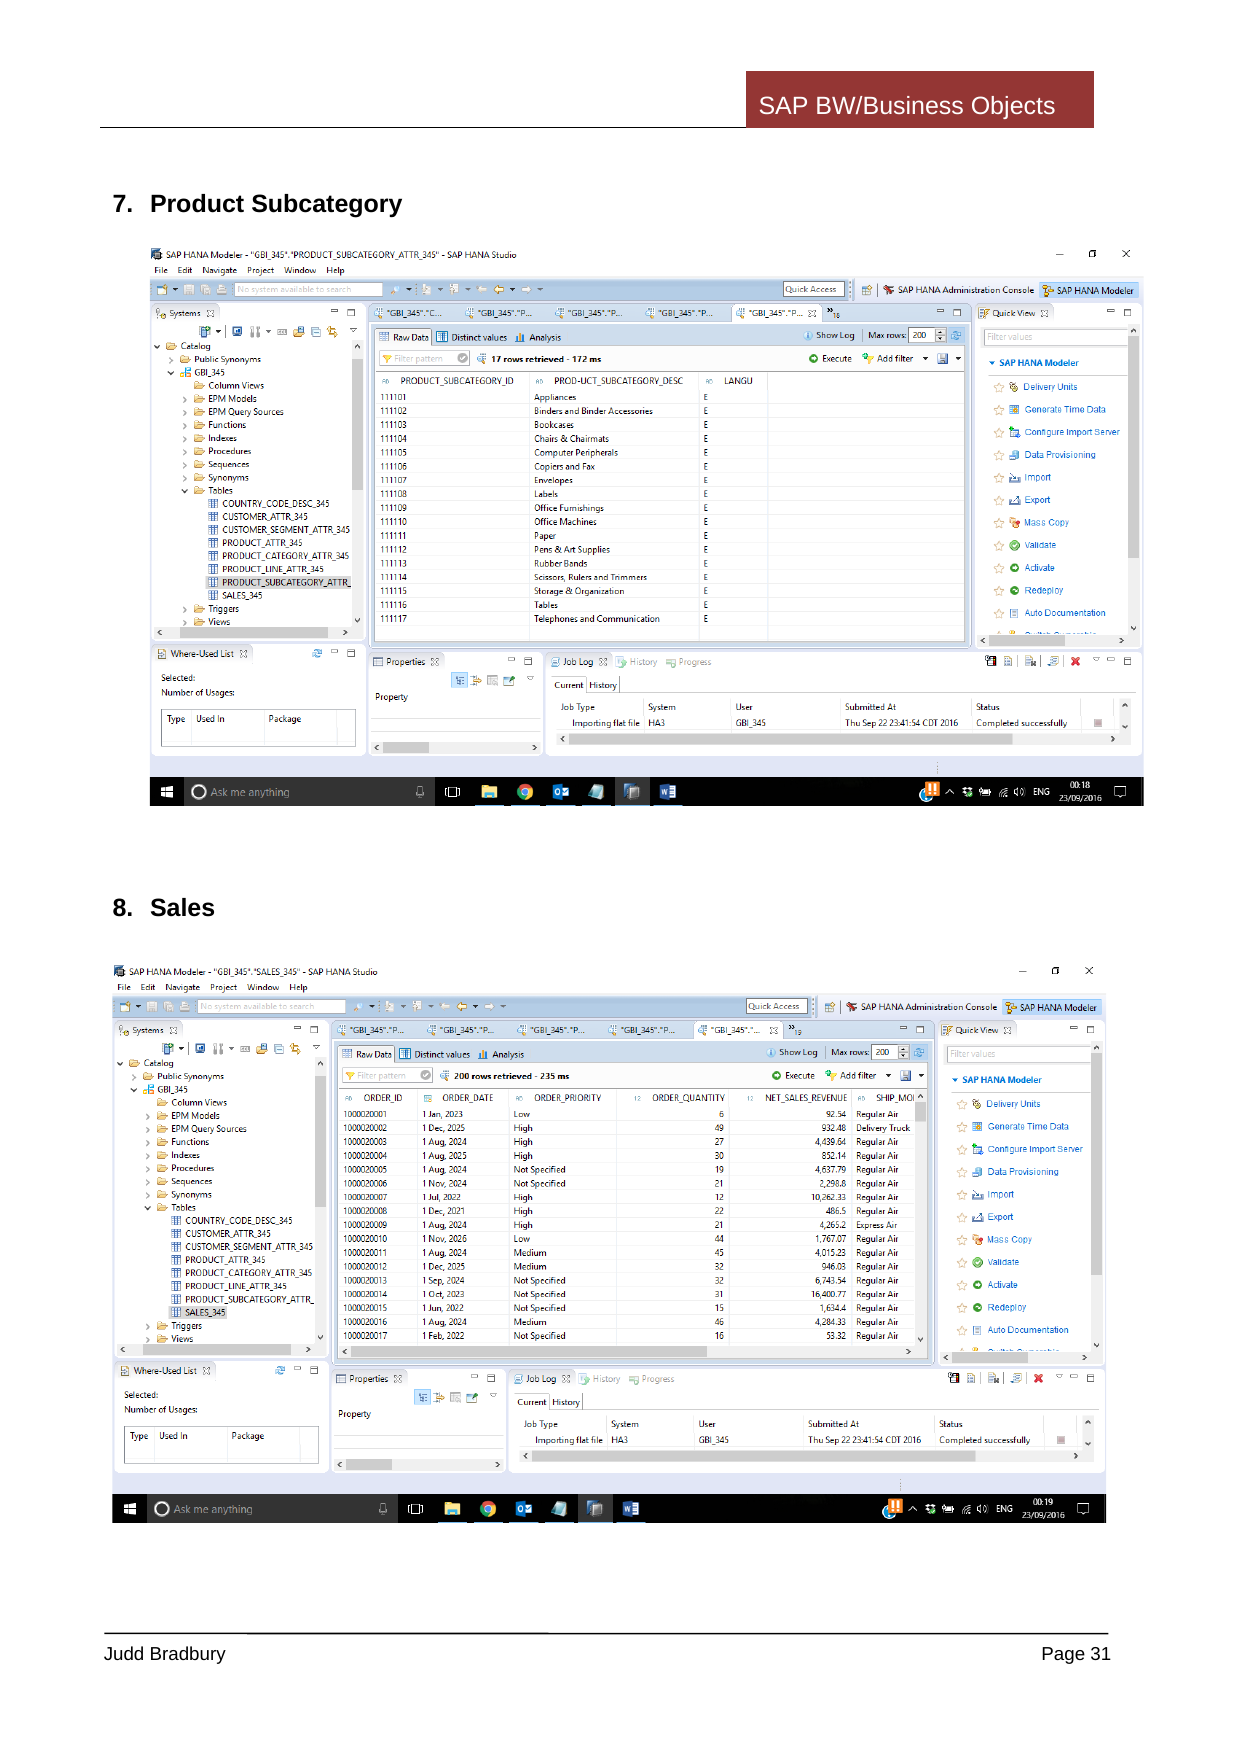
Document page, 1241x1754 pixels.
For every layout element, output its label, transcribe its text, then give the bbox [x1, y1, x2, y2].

picture [112, 963, 1107, 1523]
picture [149, 247, 1144, 806]
list Product Subcategory [112, 189, 1106, 218]
text Sales [112, 893, 1106, 922]
